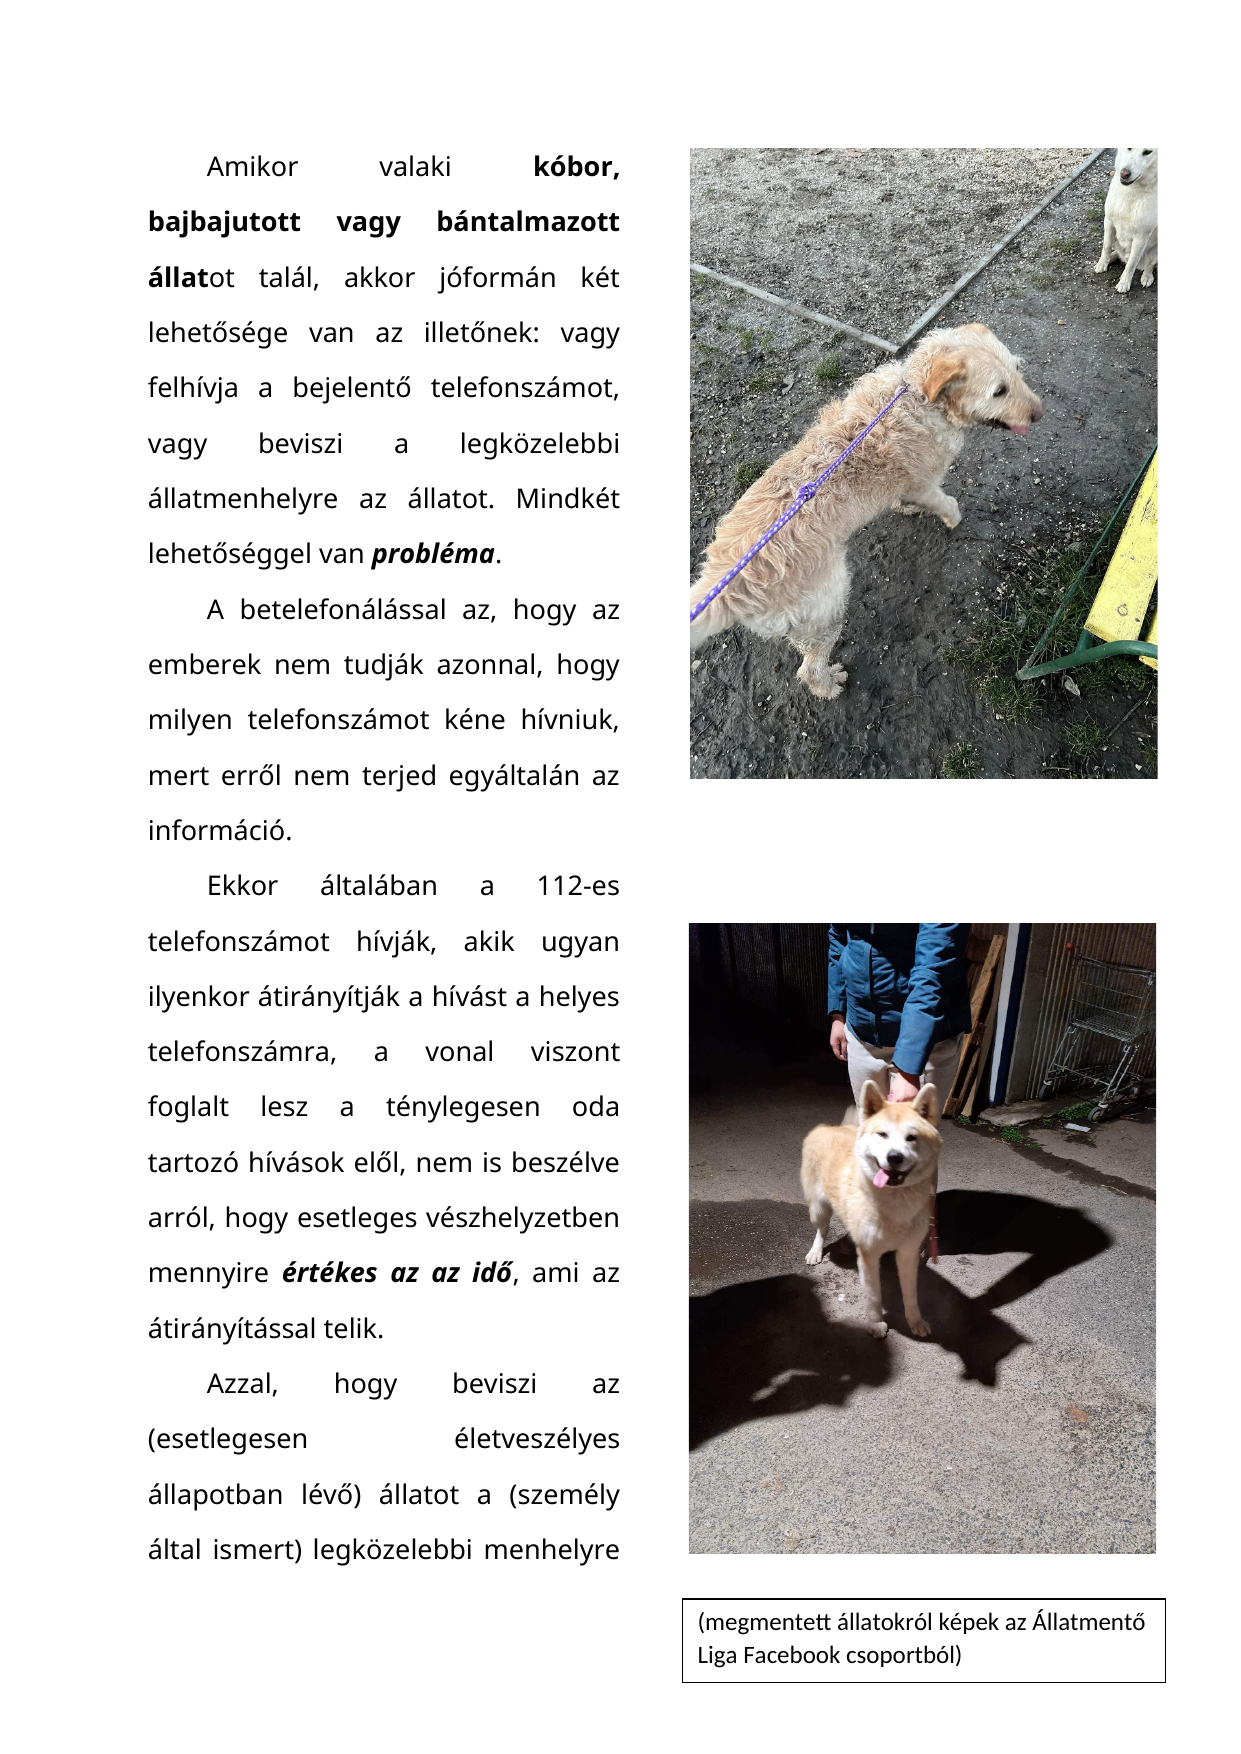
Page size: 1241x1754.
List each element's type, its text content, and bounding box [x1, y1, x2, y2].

text A betelefonálással az, hogy az emberek nem tudják azonnal, hogy milyen telefonszámot kéne hívniuk, mert erről nem terjed egyáltalán az információ. [148, 590, 620, 848]
picture [687, 923, 1156, 1551]
text Amikor valaki kóbor, bajbajutott vagy bántalmazott állatot talál, akkor jóformán két lehetősége van az illetőnek: vagy felhívja a bejelentő telefonszámot, vagy beviszi a legközelebbi állatmenhelyre az állatot. Mindkét lehetőséggel van probléma. [148, 148, 620, 572]
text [148, 1364, 620, 1567]
picture [688, 148, 1157, 777]
text Ekkor általában a 112-es telefonszámot hívják, akik ugyan ilyenkor átirányítják a hívást a helyes telefonszámra, a vonal viszont foglalt lesz a ténylegesen oda tartozó hívások elől, nem is beszélve arról, hogy esetleges vészhelyzetben mennyire értékes az az idő, ami az átirányítással telik. [148, 867, 620, 1346]
